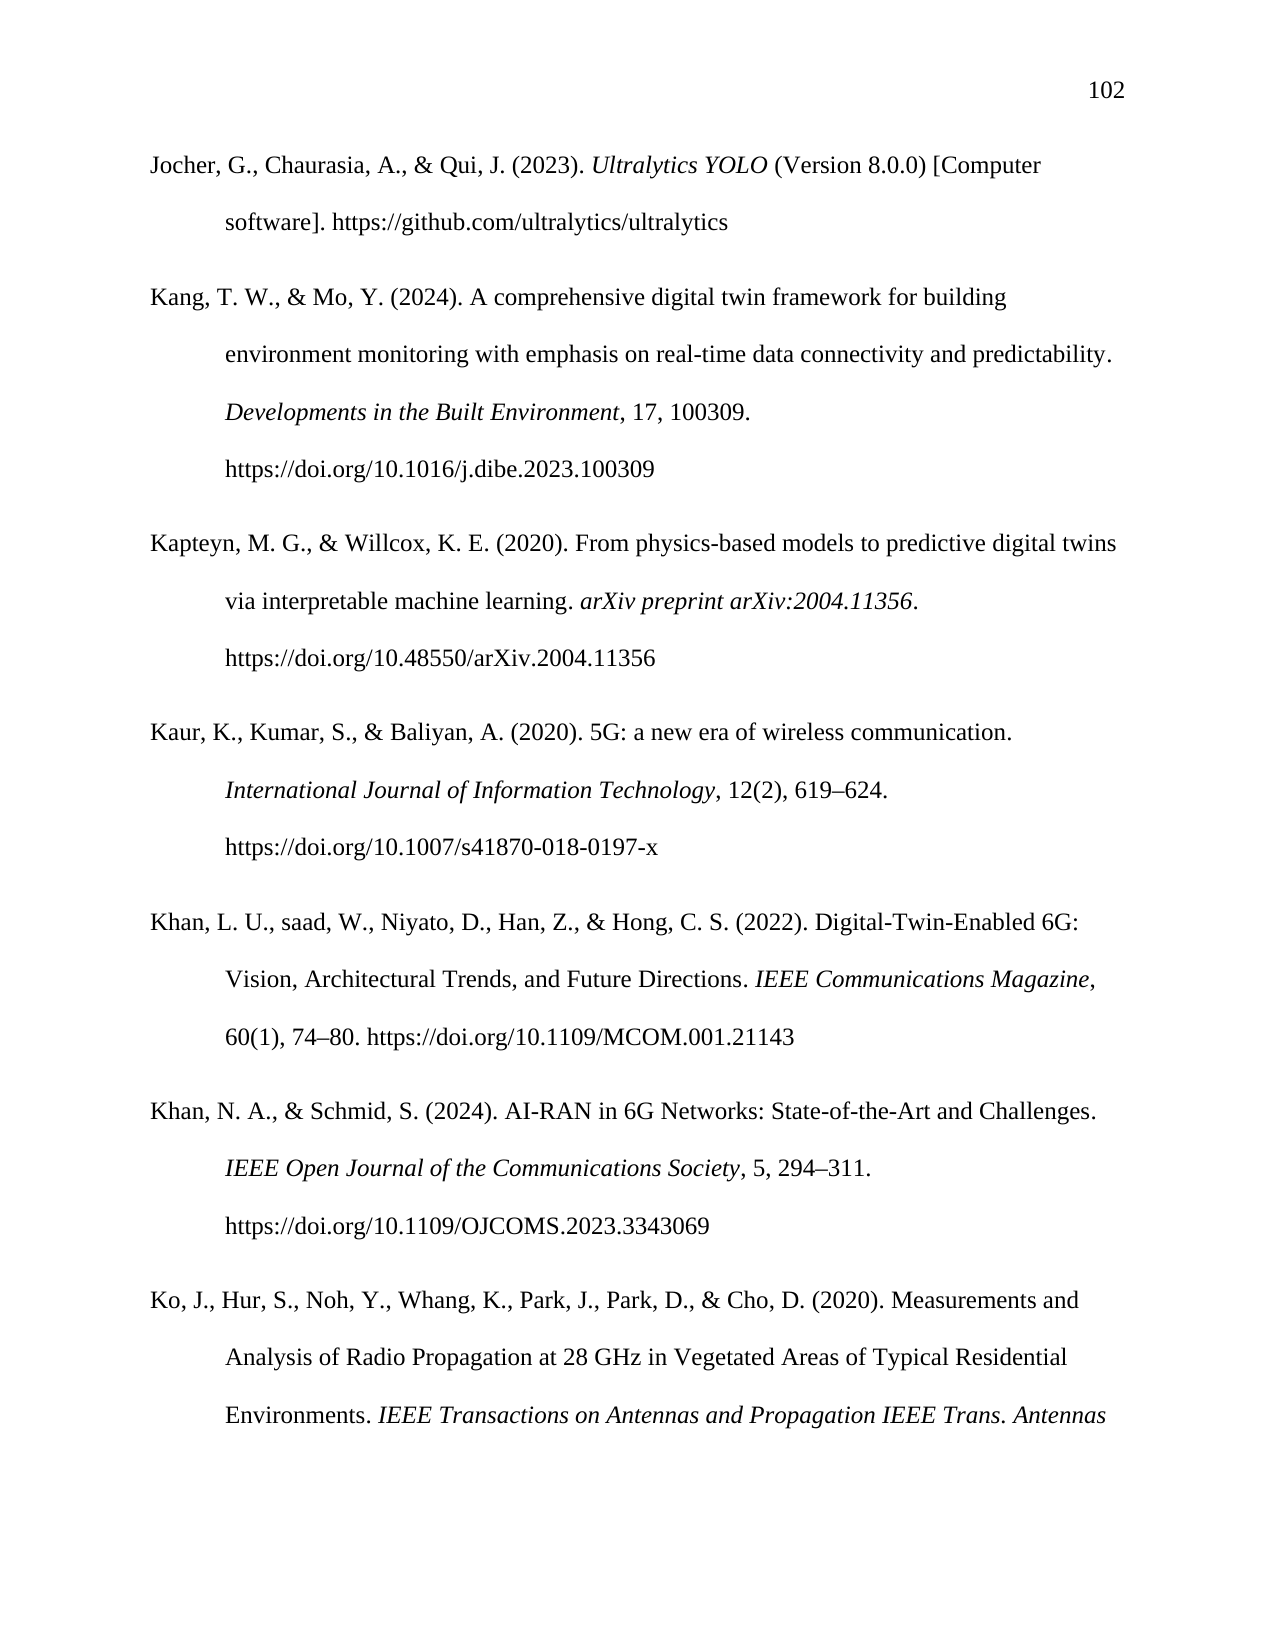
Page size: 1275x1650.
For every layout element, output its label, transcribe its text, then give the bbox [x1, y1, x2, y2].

text Kapteyn, M. G., & Willcox, K. E. (2020). From physics-based models to predictive digital twins via interpretable machine learning. arXiv preprint arXiv:2004.11356. https://doi.org/10.48550/arXiv.2004.11356 [150, 528, 1125, 672]
text Khan, N. A., & Schmid, S. (2024). AI-RAN in 6G Networks: State-of-the-Art and Challenges. IEEE Open Journal of the Communications Society, 5, 294–311. https://doi.org/10.1109/OJCOMS.2023.3343069 [150, 1096, 1125, 1239]
text Kang, T. W., & Mo, Y. (2024). A comprehensive digital twin framework for building environment monitoring with emphasis on real-time data connectivity and predictability. Developments in the Built Environment, 17, 100309. https://doi.org/10.1016/j.dibe.2023.100309 [150, 282, 1125, 483]
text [150, 1285, 1125, 1429]
text Khan, L. U., saad, W., Niyato, D., Han, Z., & Hong, C. S. (2022). Digital-Twin-Enabled 6G: Vision, Architectural Trends, and Future Directions. IEEE Communications Magazine, 60(1), 74–80. https://doi.org/10.1109/MCOM.001.21143 [150, 907, 1125, 1050]
text Kaur, K., Kumar, S., & Baliyan, A. (2020). 5G: a new era of wireless communication. International Journal of Information Technology, 12(2), 619–624. https://doi.org/10.1007/s41870-018-0197-x [150, 717, 1125, 861]
text Jocher, G., Chaurasia, A., & Qui, J. (2023). Ultralytics YOLO (Version 8.0.0) [Computer software]. https://github.com/ultralytics/ultralytics [150, 150, 1125, 236]
